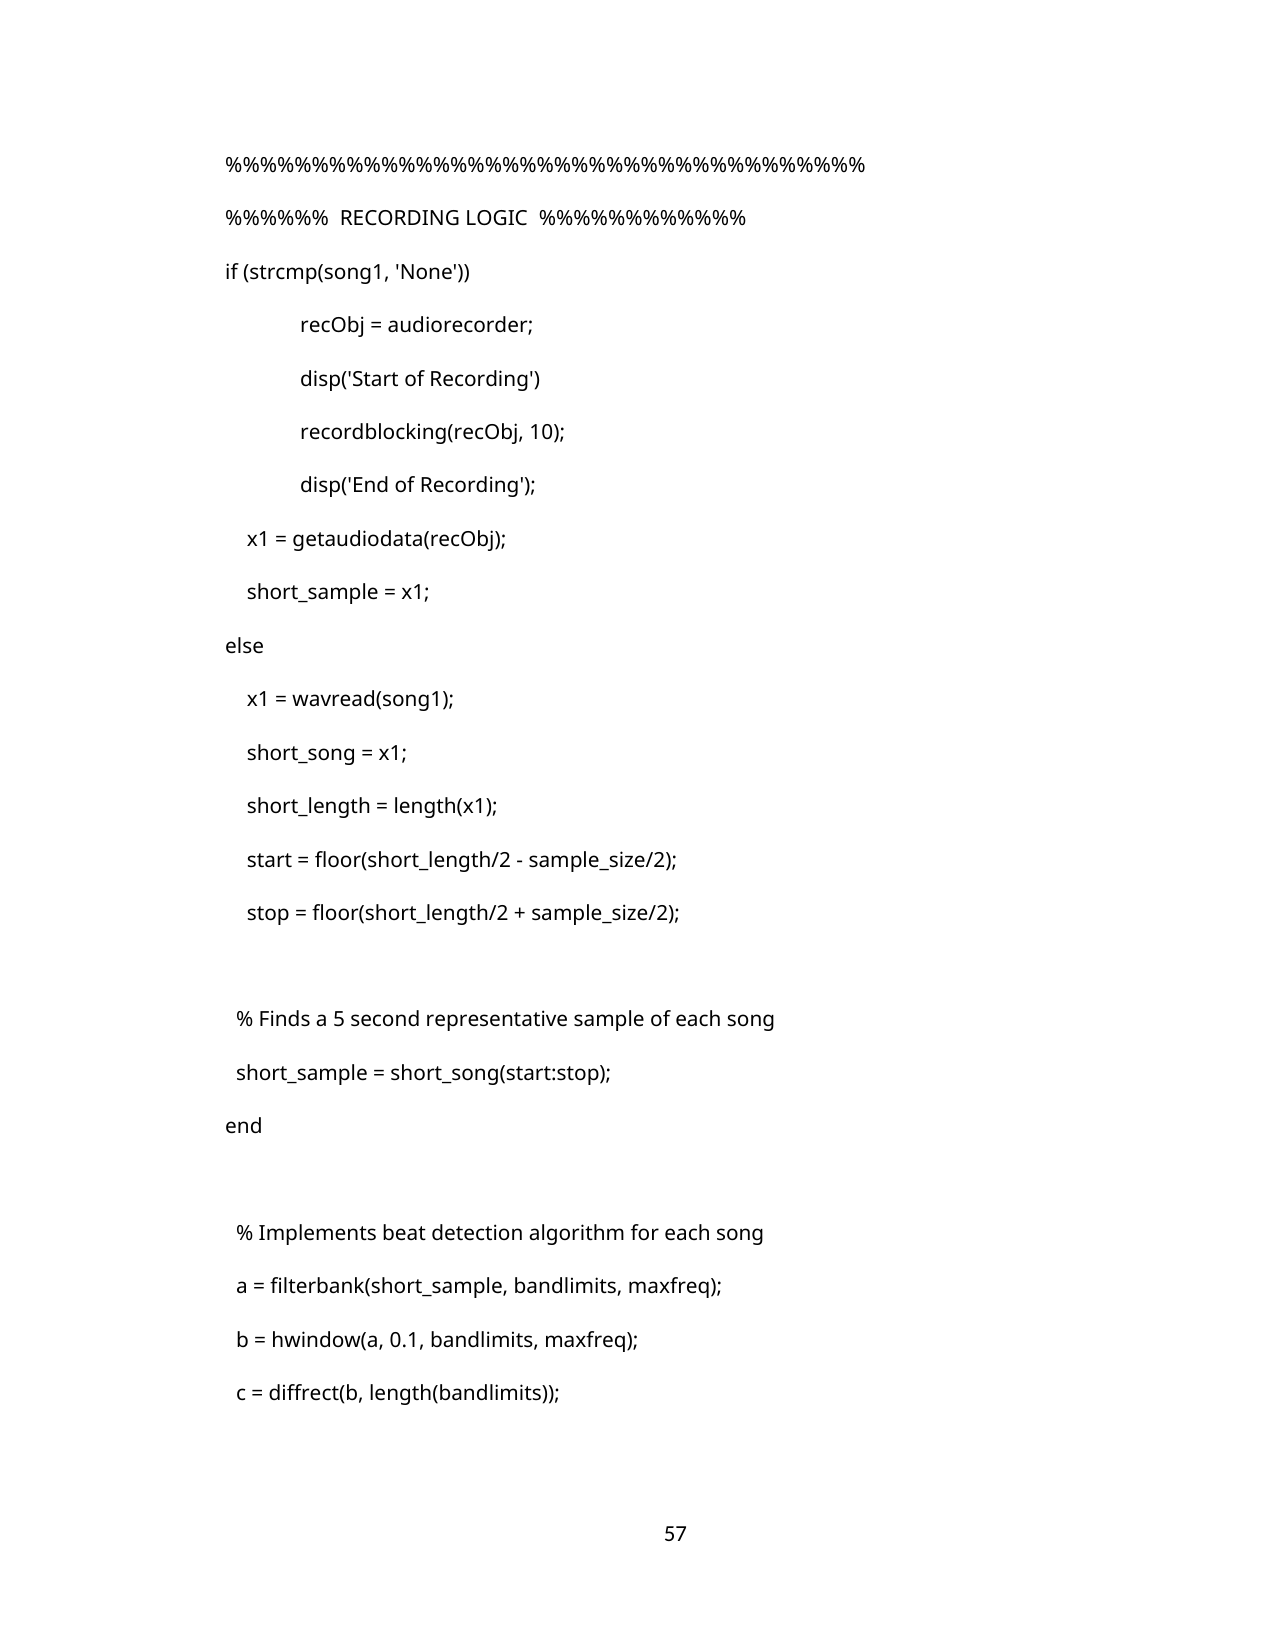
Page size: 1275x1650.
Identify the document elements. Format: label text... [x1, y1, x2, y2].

text %%%%%% RECORDING LOGIC %%%%%%%%%%%% [225, 203, 1125, 232]
text recordblocking(recObj, 10); [225, 417, 1125, 446]
text b = hwindow(a, 0.1, bandlimits, maxfreq); [225, 1325, 1125, 1353]
text if (strcmp(song1, 'None')) [225, 257, 1125, 285]
text % Finds a 5 second representative sample of each song [225, 1004, 1125, 1033]
text % Implements beat detection algorithm for each song [225, 1218, 1125, 1246]
text stop = floor(short_length/2 + sample_size/2); [225, 898, 1125, 927]
text c = diffrect(b, length(bandlimits)); [225, 1378, 1125, 1407]
text x1 = getaudiodata(recObj); [225, 524, 1125, 552]
text short_length = length(x1); [225, 791, 1125, 820]
text short_song = x1; [225, 738, 1125, 766]
text short_sample = x1; [225, 577, 1125, 606]
text a = filterbank(short_sample, bandlimits, maxfreq); [225, 1271, 1125, 1300]
text x1 = wavread(song1); [225, 684, 1125, 713]
text %%%%%%%%%%%%%%%%%%%%%%%%%%%%%%%%%%%%% [225, 150, 1125, 178]
text disp('End of Recording'); [225, 471, 1125, 499]
text short_sample = short_song(start:stop); [225, 1058, 1125, 1086]
text disp('Start of Recording') [225, 364, 1125, 392]
text end [225, 1111, 1125, 1140]
text else [225, 631, 1125, 659]
text start = floor(short_length/2 - sample_size/2); [225, 845, 1125, 873]
text recObj = audiorecorder; [225, 310, 1125, 339]
